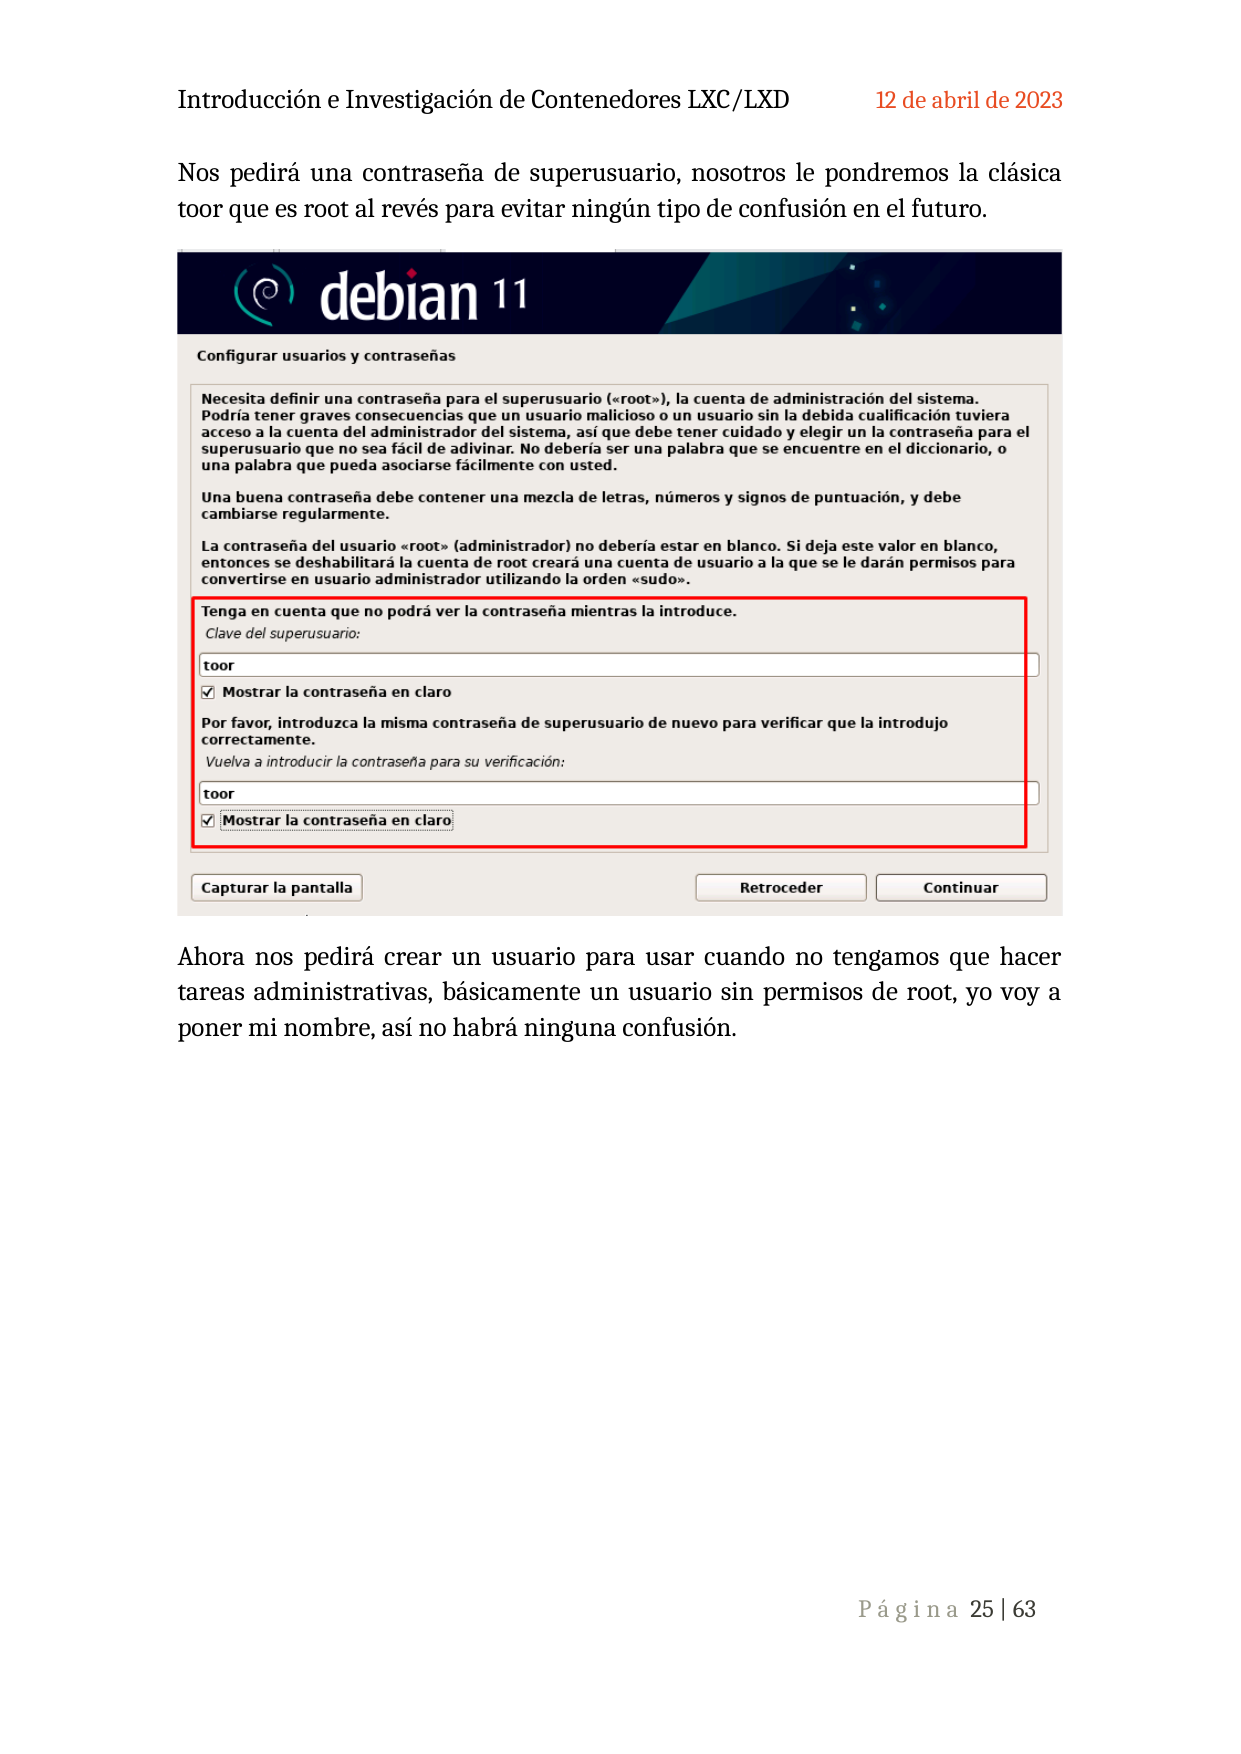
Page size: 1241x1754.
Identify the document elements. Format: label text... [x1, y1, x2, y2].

picture [177, 249, 1063, 916]
text Nos pedirá una contraseña de superusuario, nosotros le pondremos la clásica toor que es root al revés para evitar ningún tipo de confusión en el futuro. [177, 157, 1063, 224]
text Ahora nos pedirá crear un usuario para usar cuando no tengamos que hacer tareas administrativas, básicamente un usuario sin permisos de root, yo voy a poner mi nombre, así no habrá ninguna confusión. [177, 941, 1063, 1043]
